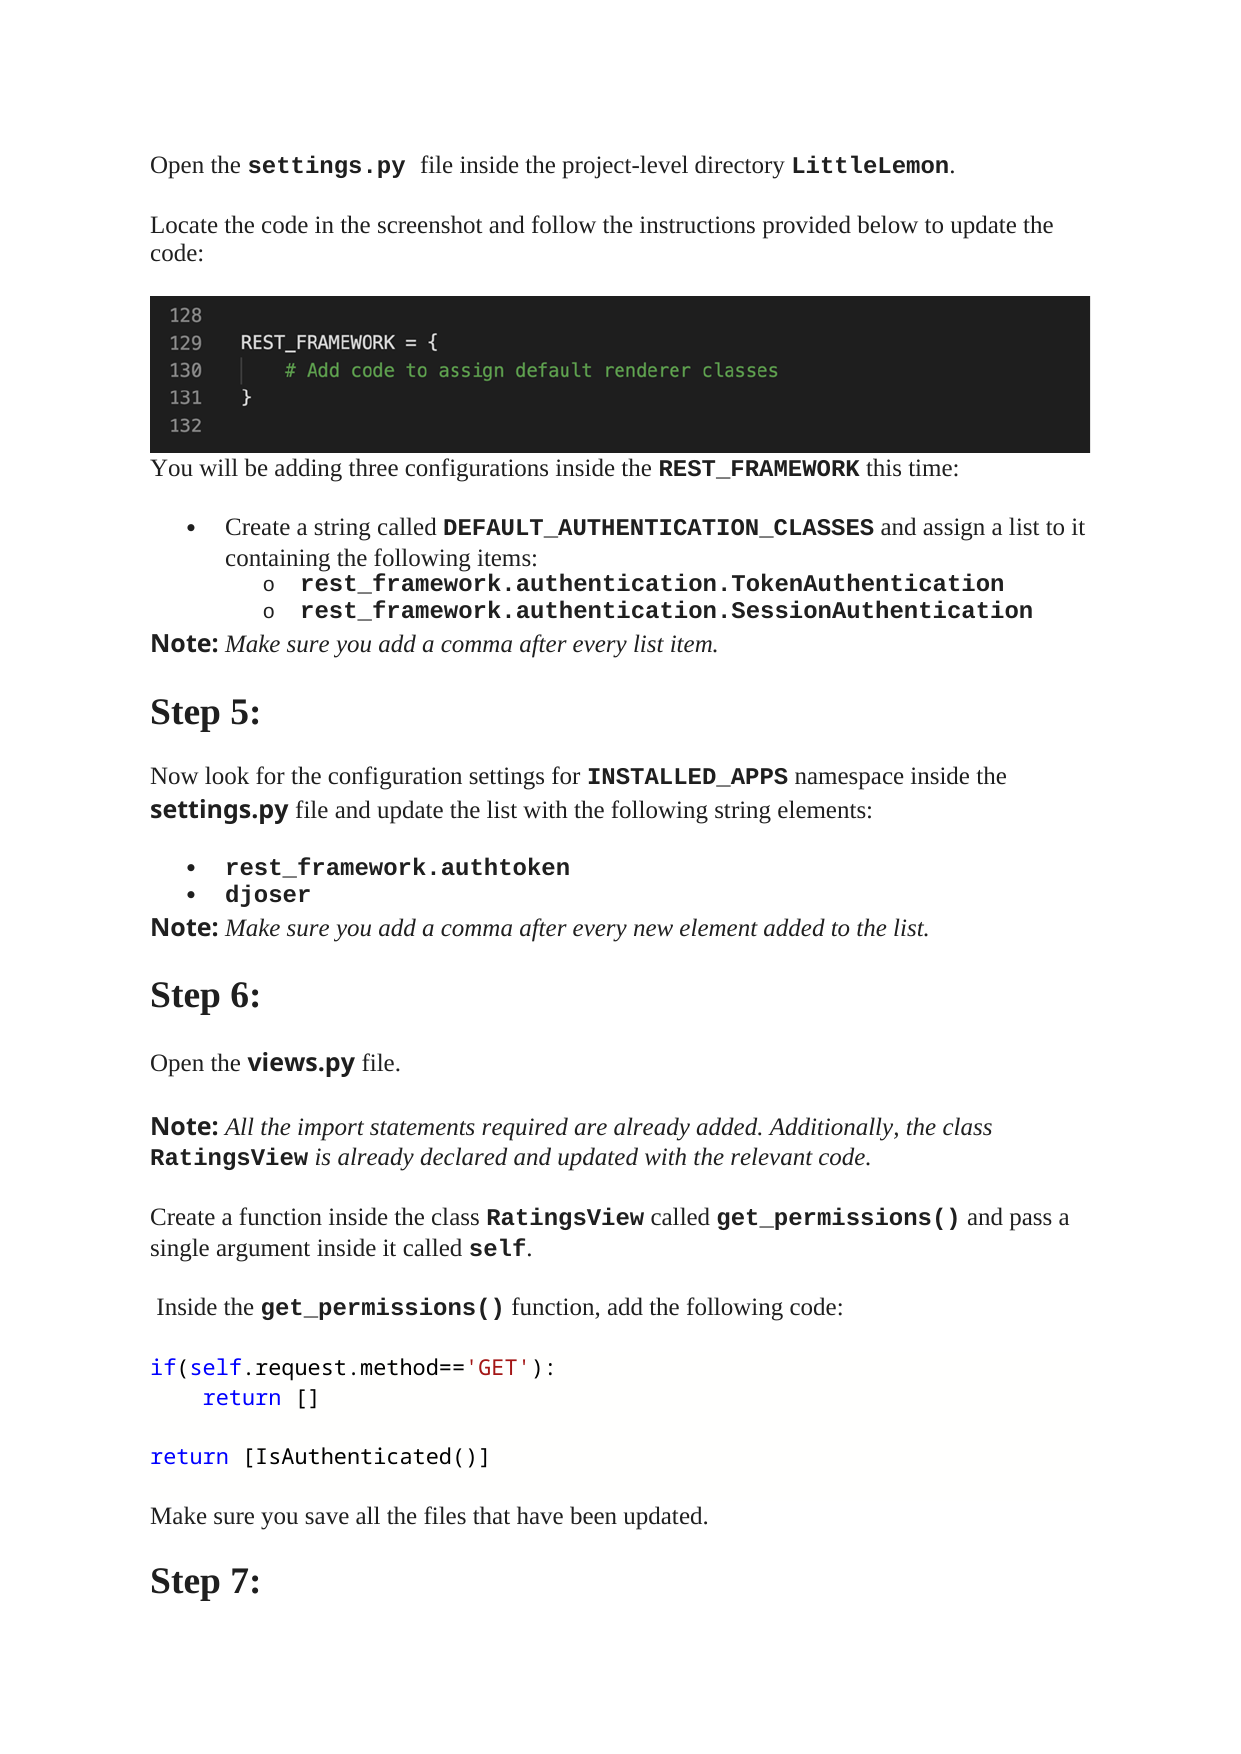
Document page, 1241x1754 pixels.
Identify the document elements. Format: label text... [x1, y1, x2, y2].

text Create a function inside the class RatingsView called get_permissions() and pass a single argument inside it called self. [150, 1202, 1090, 1263]
text Note: Make sure you add a comma after every list item. [150, 626, 1090, 660]
subtitle Step 7: [150, 1559, 1090, 1602]
list rest_framework.authtoken [187, 855, 1090, 882]
text Step 6: [150, 973, 1090, 1016]
text Inside the get_permissions() function, add the following code: [150, 1292, 1090, 1323]
list rest_framework.authentication.SessionAuthentication [262, 599, 1090, 626]
list Create a string called DEFAULT_AUTHENTICATION_CLASSES and assign a list to it containing the following items: [187, 512, 1090, 572]
picture [150, 296, 1091, 453]
list rest_framework.authentication.TokenAuthentication [262, 572, 1090, 599]
text Step 5: [150, 689, 1090, 732]
list djoser [187, 882, 1090, 909]
text return [] [150, 1382, 1090, 1412]
text Locate the code in the screenshot and follow the instructions provided below to update the code: [150, 210, 1090, 267]
text You will be adding three configurations inside the REST_FRAMEWORK this time: [150, 453, 1090, 483]
text Open the views.py file. [150, 1045, 1090, 1079]
text Note: Make sure you add a comma after every new element added to the list. [150, 909, 1090, 944]
text Open the settings.py file inside the project-level directory LittleLemon. [150, 150, 1090, 181]
text return [IsAuthenticated()] [150, 1441, 1090, 1471]
text Note: All the import statements required are already added. Additionally, the class RatingsView is already declared and updated with the relevant code. [150, 1108, 1090, 1173]
text if(self.request.method=='GET'): [150, 1352, 1090, 1382]
text Now look for the configuration settings for INSTALLED_APPS namespace inside the settings.py file and update the list with the following string elements: [150, 761, 1090, 826]
text Make sure you save all the files that have been updated. [150, 1501, 1090, 1530]
